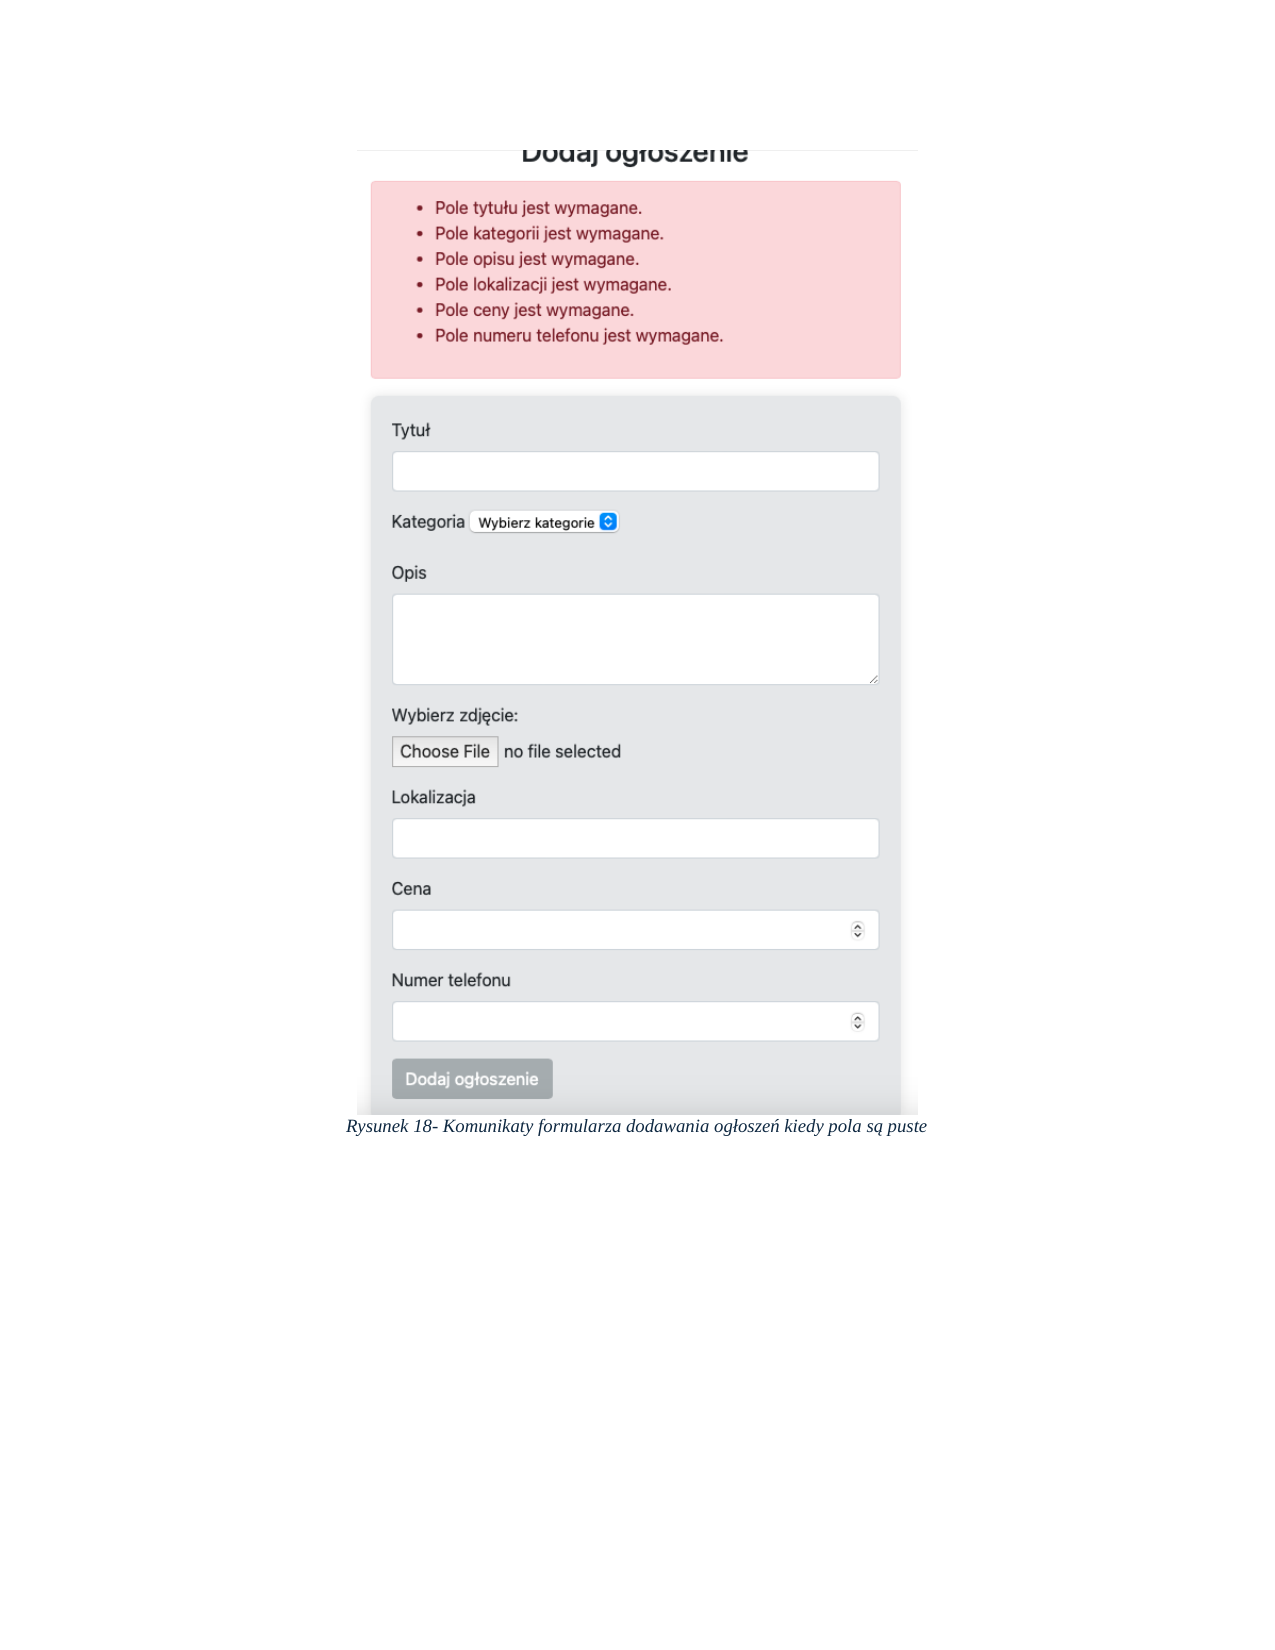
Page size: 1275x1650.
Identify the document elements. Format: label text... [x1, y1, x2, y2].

text Rysunek 18- Komunikaty formularza dodawania ogłoszeń kiedy pola są puste [150, 1115, 1125, 1136]
picture [357, 150, 918, 1115]
